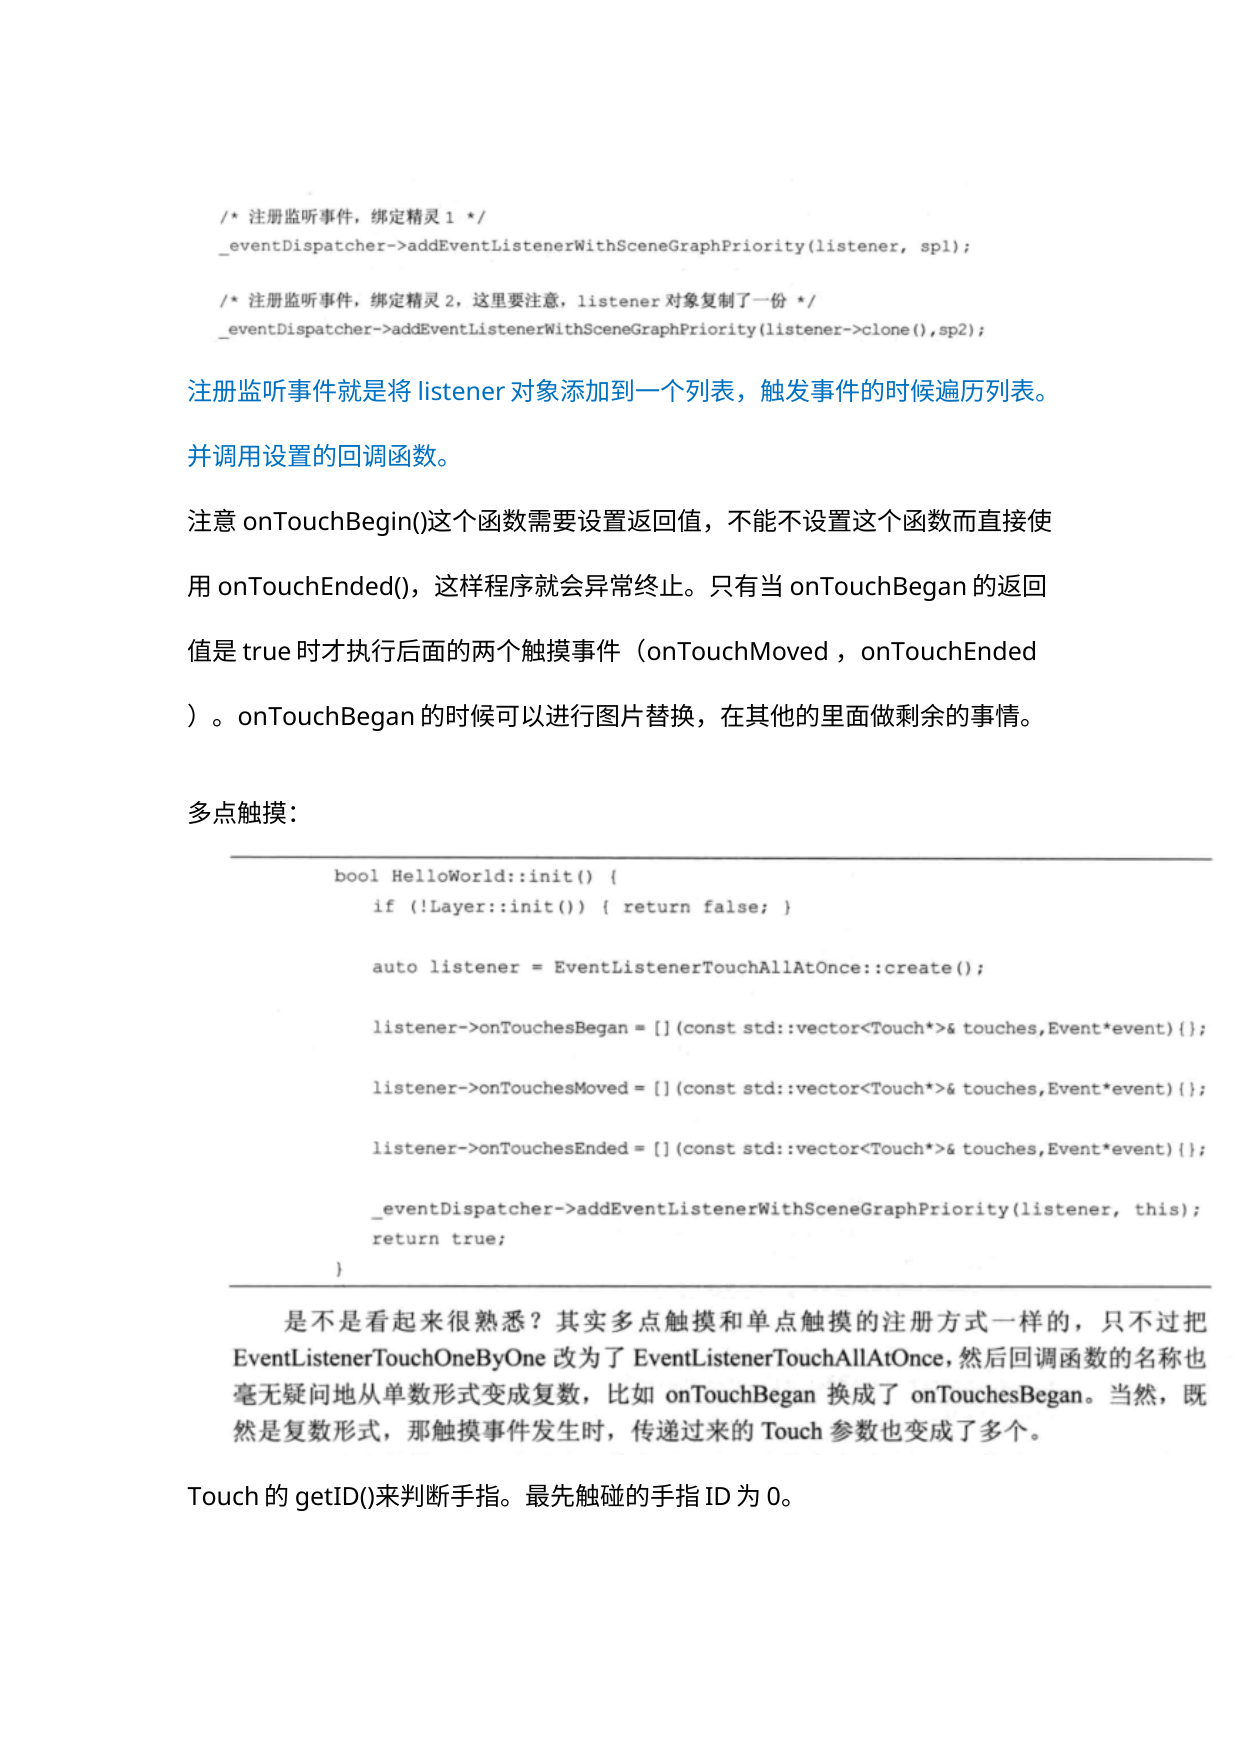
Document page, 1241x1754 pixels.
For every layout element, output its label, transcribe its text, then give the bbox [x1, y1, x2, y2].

picture [187, 851, 1241, 1455]
text Touch的getID()来判断手指。最先触碰的手指ID为0。 [187, 1462, 1053, 1527]
text 多点触摸： [187, 779, 1053, 844]
text 注册监听事件就是将listener对象添加到一个列表，触发事件的时候遍历列表。并调用设置的回调函数。 [187, 357, 1053, 487]
text 注意onTouchBegin()这个函数需要设置返回值，不能不设置这个函数而直接使用onTouchEnded()，这样程序就会异常终止。只有当onTouchBegan的返回值是true时才执行后面的两个触摸事件（onTouchMoved ，onTouchEnded ）。onTouchBegan的时候可以进行图片替换，在其他的里面做剩余的事情。 [187, 487, 1053, 747]
picture [187, 176, 1053, 343]
